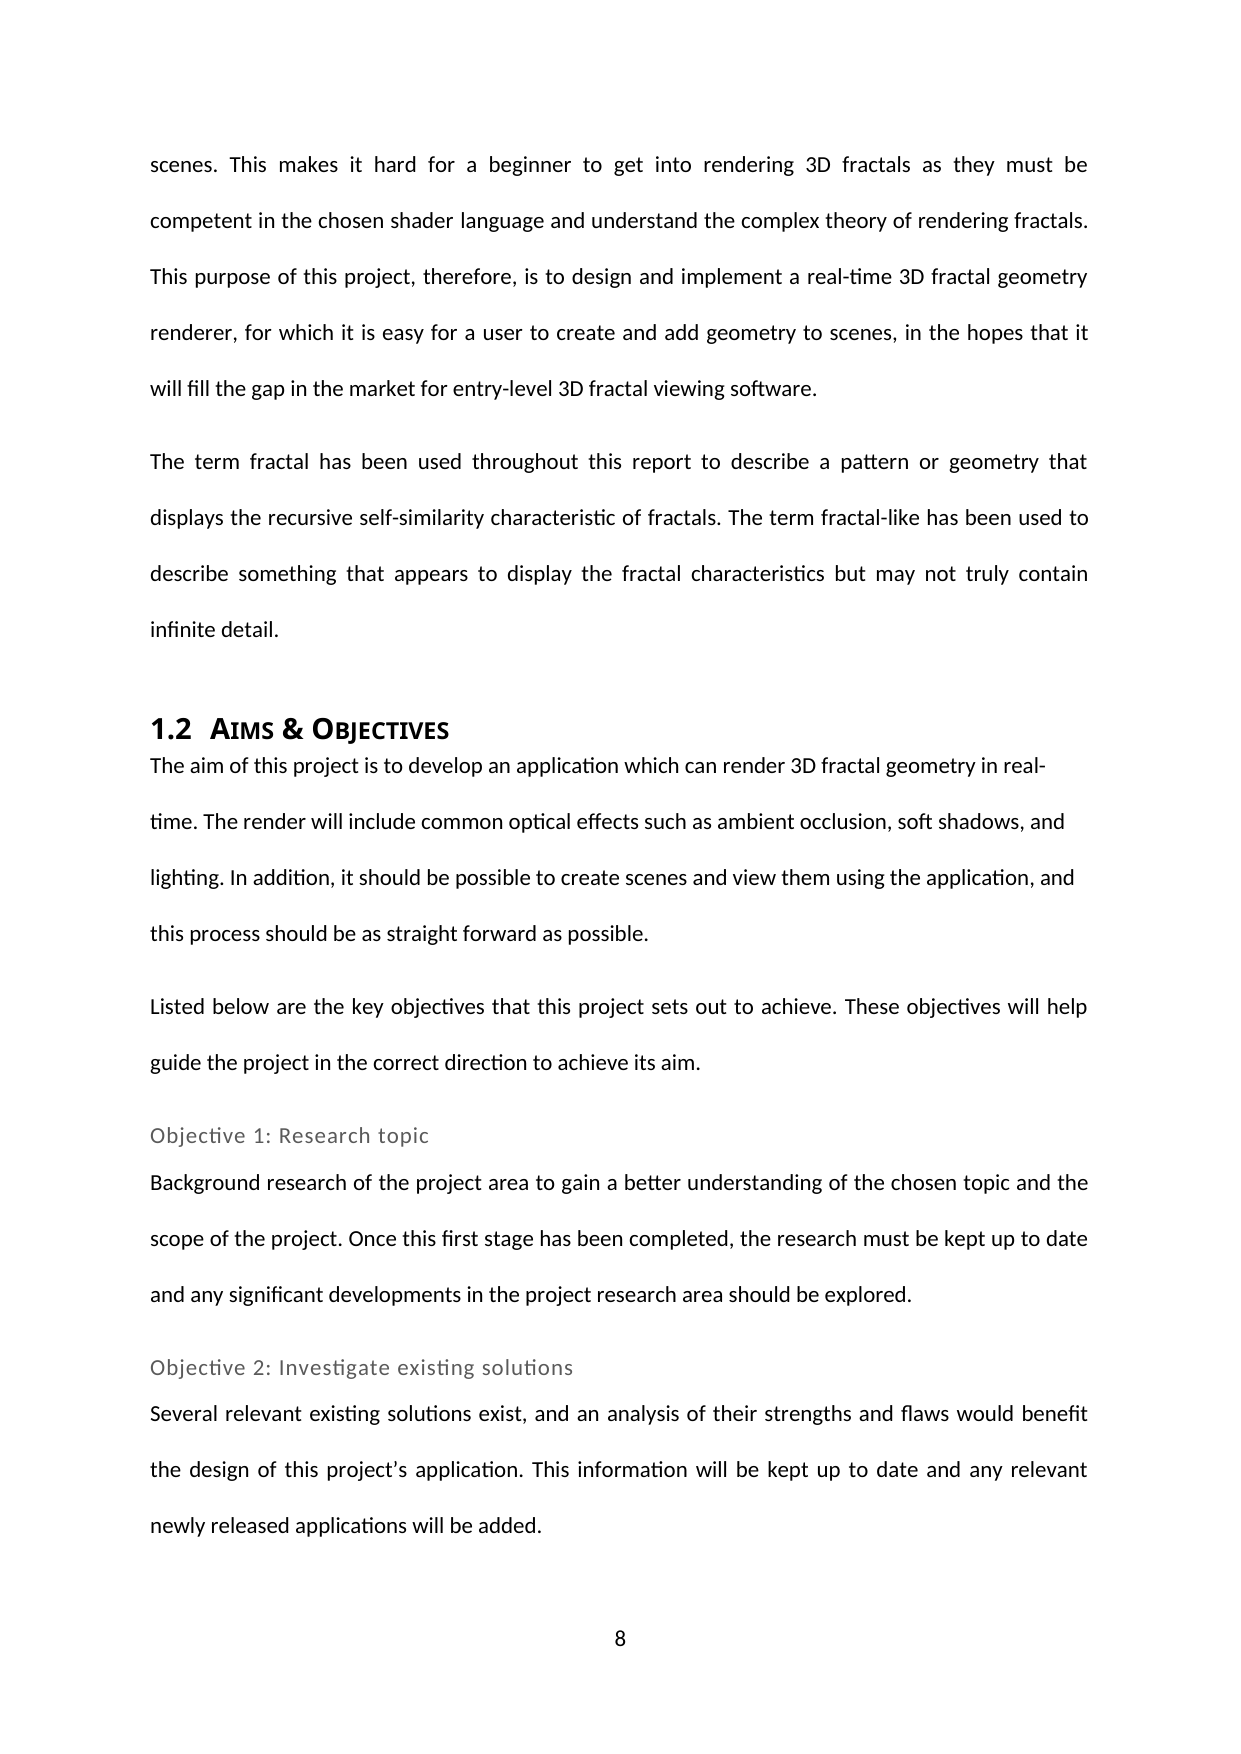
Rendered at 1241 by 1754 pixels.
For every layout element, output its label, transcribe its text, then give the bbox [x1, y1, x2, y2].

text Listed below are the key objectives that this project sets out to achieve. These objectives will help guide the project in the correct direction to achieve its aim. [150, 992, 1090, 1076]
text Background research of the project area to gain a better understanding of the chosen topic and the scope of the project. Once this first stage has been completed, the research must be kept up to date and any significant developments in the project research area should be explored. [150, 1168, 1090, 1308]
text Several relevant existing solutions exist, and an analysis of their strengths and flaws would benefit the design of this project’s application. This information will be kept up to date and any relevant newly released applications will be added. [150, 1399, 1090, 1539]
text The aim of this project is to develop an application which can render 3D fractal geometry in real-time. The render will include common optical effects such as ambient occlusion, soft shadows, and lighting. In addition, it should be possible to create scenes and view them using the application, and this process should be as straight forward as possible. [150, 751, 1090, 947]
text The term fractal has been used throughout this report to describe a pattern or geometry that displays the recursive self-similarity characteristic of fractals. The term fractal-like has been used to describe something that appears to display the fractal characteristics but may not truly contain infinite detail. [150, 447, 1090, 643]
subtitle Objective 2: Investigate existing solutions [150, 1353, 1090, 1381]
subtitle Aims & Objectives [150, 708, 1090, 748]
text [150, 150, 1090, 402]
subtitle Objective 1: Research topic [150, 1121, 1090, 1149]
